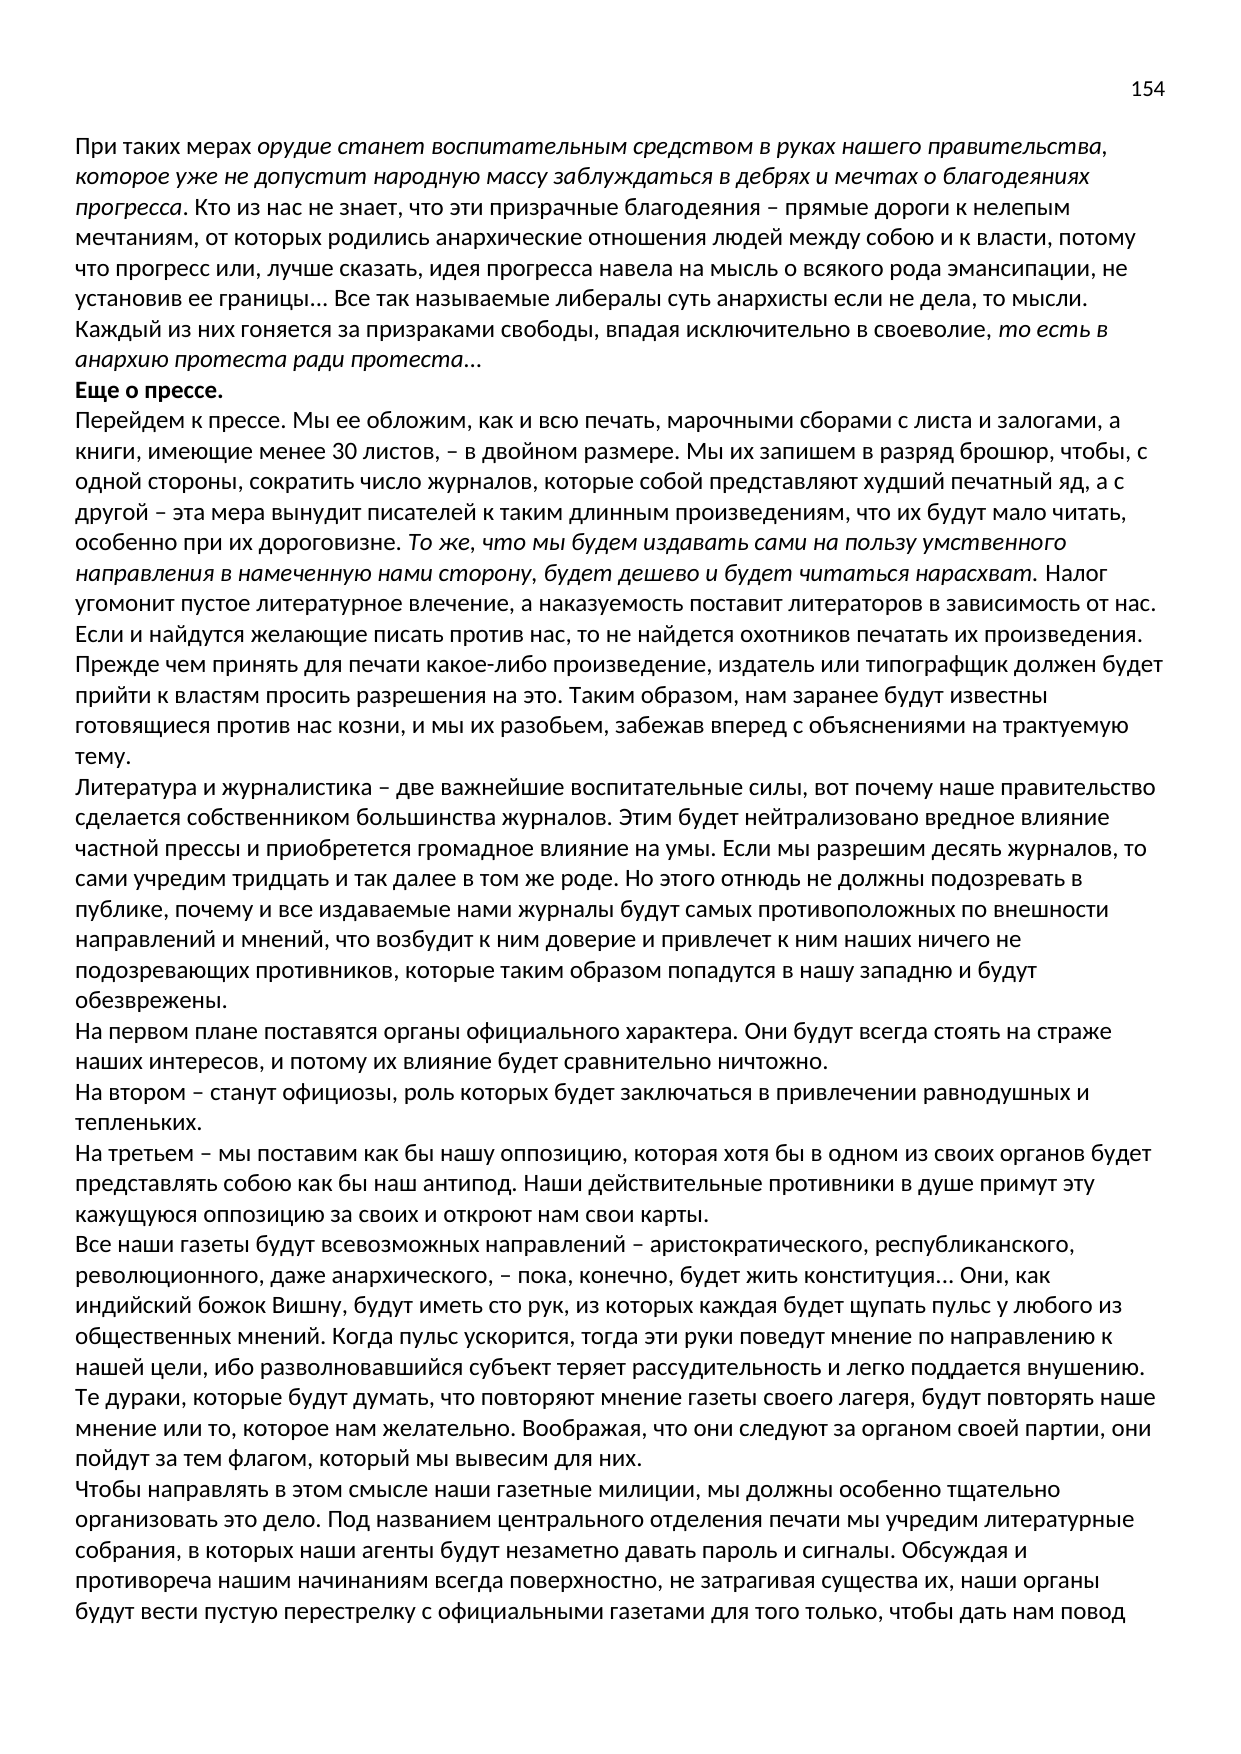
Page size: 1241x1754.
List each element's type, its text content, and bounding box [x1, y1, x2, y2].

text При таких мерах орудие станет воспитательным средством в руках нашего правительства, которое уже не допустит народную массу заблуждаться в дебрях и мечтах о благодеяниях прогресса. Кто из нас не знает, что эти призрачные благодеяния – прямые дороги к нелепым мечтаниям, от которых родились анархические отношения людей между собою и к власти, потому что прогресс или, лучше сказать, идея прогресса навела на мысль о всякого рода эмансипации, не установив ее границы... Все так называемые либералы суть анархисты если не дела, то мысли. Каждый из них гоняется за призраками свободы, впадая исключительно в своеволие, то есть в анархию протеста ради протеста... [75, 130, 1165, 374]
text Литература и журналистика – две важнейшие воспитательные силы, вот почему наше правительство сделается собственником большинства журналов. Этим будет нейтрализовано вредное влияние частной прессы и приобретется громадное влияние на умы. Если мы разрешим десять журналов, то сами учредим тридцать и так далее в том же роде. Но этого отнюдь не должны подозревать в публике, почему и все издаваемые нами журналы будут самых противоположных по внешности направлений и мнений, что возбудит к ним доверие и привлечет к ним наших ничего не подозревающих противников, которые таким образом попадутся в нашу западню и будут обезврежены. [75, 771, 1165, 1015]
text нашей цели, ибо разволновавшийся субъект теряет рассудительность и легко поддается внушению. Те дураки, которые будут думать, что повторяют мнение газеты своего лагеря, будут повторять наше мнение или то, которое нам желательно. Воображая, что они следуют за органом своей партии, они пойдут за тем флагом, который мы вывесим для них. [75, 1351, 1165, 1473]
text Все наши газеты будут всевозможных направлений – аристократического, республиканского, революционного, даже анархического, – пока, конечно, будет жить конституция... Они, как индийский божок Вишну, будут иметь сто рук, из которых каждая будет щупать пульс у любого из общественных мнений. Когда пульс ускорится, тогда эти руки поведут мнение по направлению к [75, 1228, 1165, 1351]
text Перейдем к прессе. Мы ее обложим, как и всю печать, марочными сборами с листа и залогами, а книги, имеющие менее 30 листов, – в двойном размере. Мы их запишем в разряд брошюр, чтобы, с одной стороны, сократить число журналов, которые собой представляют худший печатный яд, а с другой – эта мера вынудит писателей к таким длинным произведениям, что их будут мало читать, особенно при их дороговизне. То же, что мы будем издавать сами на пользу умственного направления в намеченную нами сторону, будет дешево и будет читаться нарасхват. Налог угомонит пустое литературное влечение, а наказуемость поставит литераторов в зависимость от нас. Если и найдутся желающие писать против нас, то не найдется охотников печатать их произведения. Прежде чем принять для печати какое-либо произведение, издатель или типографщик должен будет прийти к властям просить разрешения на это. Таким образом, нам заранее будут известны готовящиеся против нас козни, и мы их разобьем, забежав вперед с объяснениями на трактуемую тему. [75, 404, 1165, 771]
text На третьем – мы поставим как бы нашу оппозицию, которая хотя бы в одном из своих органов будет представлять собою как бы наш антипод. Наши действительные противники в душе примут эту кажущуюся оппозицию за своих и откроют нам свои карты. [75, 1137, 1165, 1228]
text На втором – станут официозы, роль которых будет заключаться в привлечении равнодушных и тепленьких. [75, 1076, 1165, 1137]
text На первом плане поставятся органы официального характера. Они будут всегда стоять на страже наших интересов, и потому их влияние будет сравнительно ничтожно. [75, 1015, 1165, 1076]
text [75, 1473, 1165, 1625]
text Еще о прессе. [75, 374, 1165, 404]
